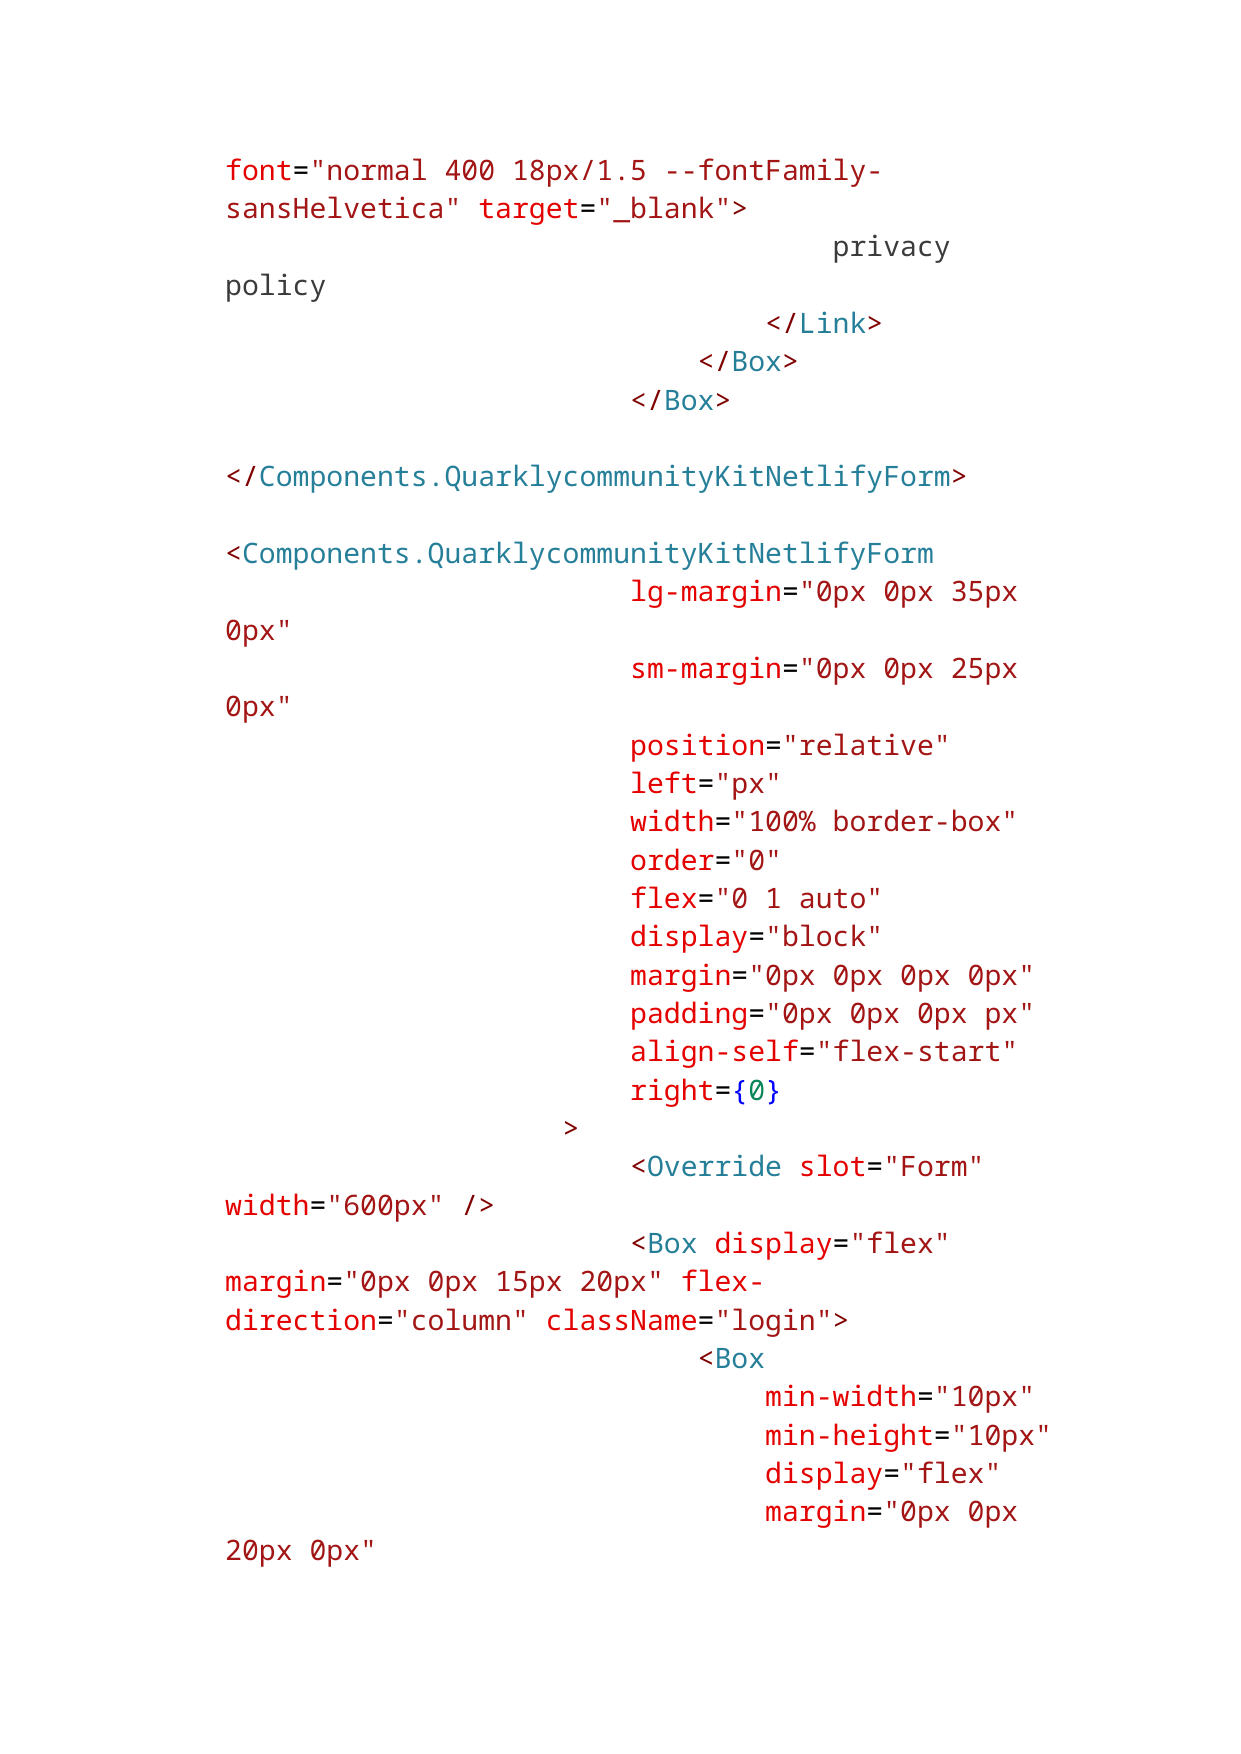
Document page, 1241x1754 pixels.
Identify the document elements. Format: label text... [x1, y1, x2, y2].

text <Components.QuarklycommunityKitNetlifyForm [225, 495, 1052, 572]
text margin="0px 0px 0px 0px" [225, 955, 1052, 993]
text privacy policy [225, 227, 1052, 303]
text <Box [225, 1338, 1052, 1377]
text </Link> [225, 303, 1052, 342]
text min-width="10px" [225, 1377, 1052, 1415]
text display="block" [225, 917, 1052, 955]
text align-self="flex-start" [225, 1032, 1052, 1070]
text <Override slot="Form" width="600px" /> [225, 1147, 1052, 1223]
text right={0} [225, 1070, 1052, 1108]
text > [225, 1108, 1052, 1147]
text left="px" [225, 763, 1052, 802]
text display="flex" [225, 1453, 1052, 1492]
text min-height="10px" [225, 1415, 1052, 1453]
text order="0" [225, 840, 1052, 878]
text </Components.QuarklycommunityKitNetlifyForm> [225, 418, 1052, 495]
text sm-margin="0px 0px 25px 0px" [225, 648, 1052, 725]
text </Box> [225, 342, 1052, 380]
text padding="0px 0px 0px px" [225, 993, 1052, 1032]
text </Box> [225, 380, 1052, 418]
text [225, 150, 1052, 227]
text <Box display="flex" margin="0px 0px 15px 20px" flex-direction="column" className="login"> [225, 1223, 1052, 1338]
text width="100% border-box" [225, 802, 1052, 840]
text margin="0px 0px 20px 0px" [225, 1492, 1052, 1568]
text position="relative" [225, 725, 1052, 763]
text lg-margin="0px 0px 35px 0px" [225, 572, 1052, 648]
text flex="0 1 auto" [225, 878, 1052, 917]
